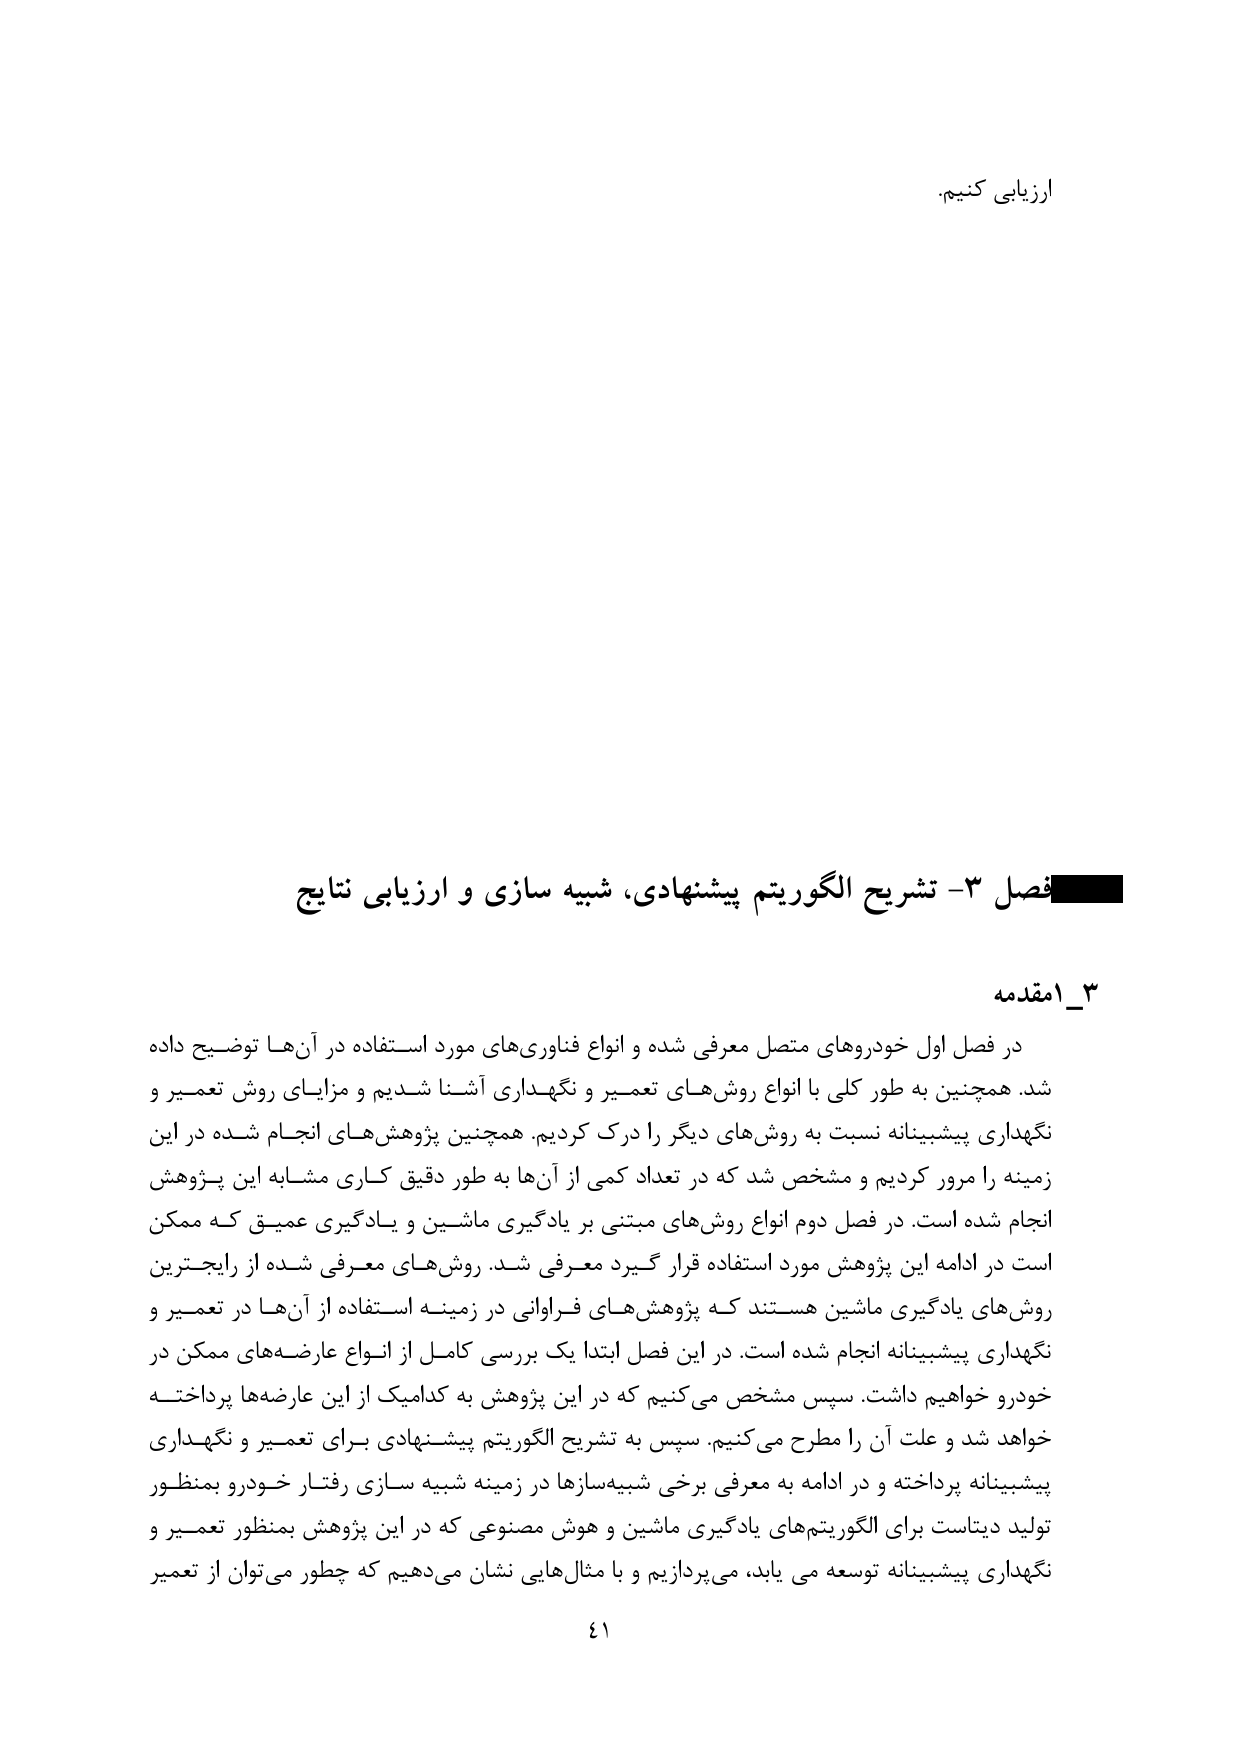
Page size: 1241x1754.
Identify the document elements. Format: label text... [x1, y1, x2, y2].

subtitle مقدمه [148, 983, 1051, 1016]
subtitle فصل 3- تشریح الگوریتم‌ پیشنهادی، شبیه سازی و ارزیابی نتایج [148, 875, 1051, 913]
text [148, 1033, 1051, 1587]
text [148, 177, 1051, 206]
